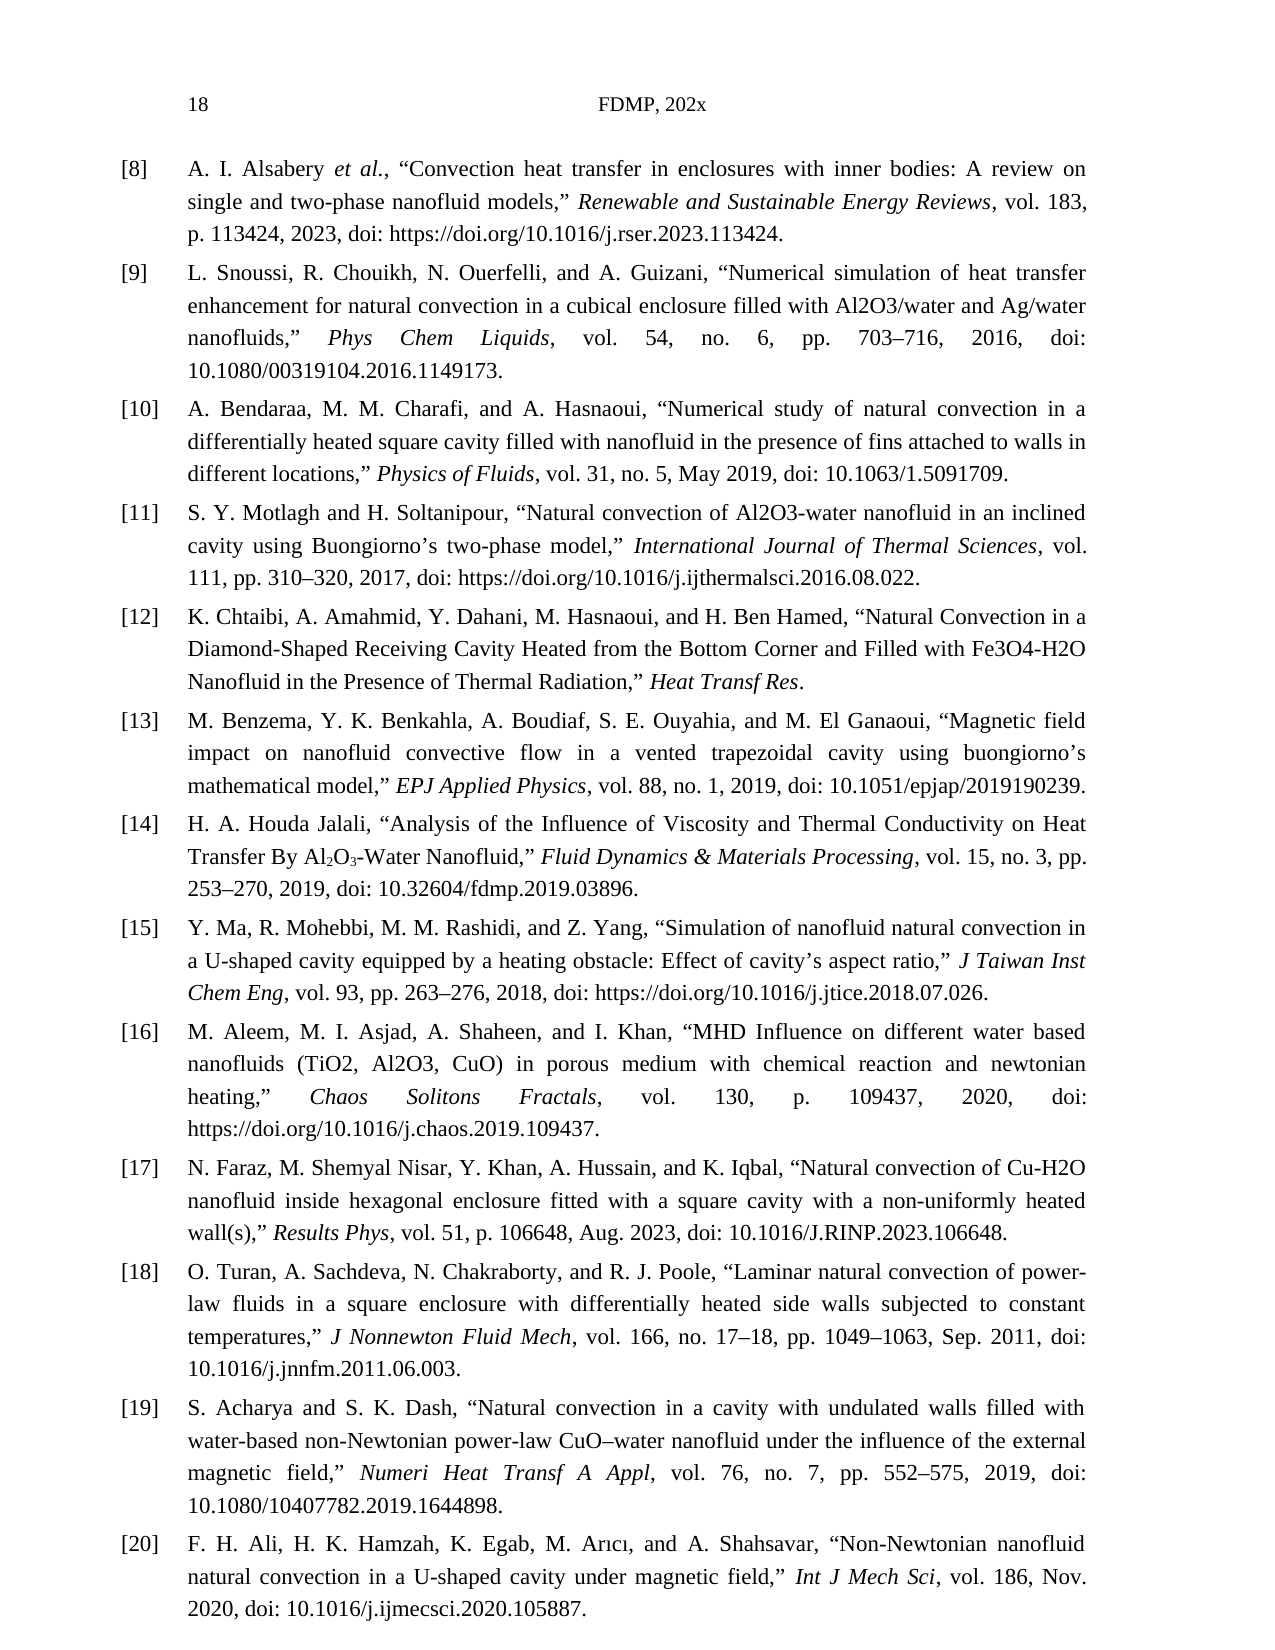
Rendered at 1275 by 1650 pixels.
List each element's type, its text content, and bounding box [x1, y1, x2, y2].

text [18] O. Turan, A. Sachdeva, N. Chakraborty, and R. J. Poole, “Laminar natural convection of power-law fluids in a square enclosure with differentially heated side walls subjected to constant temperatures,” J Nonnewton Fluid Mech, vol. 166, no. 17–18, pp. 1049–1063, Sep. 2011, doi: 10.1016/j.jnnfm.2011.06.003. [121, 1255, 1087, 1385]
text [9] L. Snoussi, R. Chouikh, N. Ouerfelli, and A. Guizani, “Numerical simulation of heat transfer enhancement for natural convection in a cubical enclosure filled with Al2O3/water and Ag/water nanofluids,” Phys Chem Liquids, vol. 54, no. 6, pp. 703–716, 2016, doi: 10.1080/00319104.2016.1149173. [121, 256, 1087, 386]
text [20] F. H. Ali, H. K. Hamzah, K. Egab, M. Arıcı, and A. Shahsavar, “Non-Newtonian nanofluid natural convection in a U-shaped cavity under magnetic field,” Int J Mech Sci, vol. 186, Nov. 2020, doi: 10.1016/j.ijmecsci.2020.105887. [121, 1527, 1087, 1625]
text [11] S. Y. Motlagh and H. Soltanipour, “Natural convection of Al2O3-water nanofluid in an inclined cavity using Buongiorno’s two-phase model,” International Journal of Thermal Sciences, vol. 111, pp. 310–320, 2017, doi: https://doi.org/10.1016/j.ijthermalsci.2016.08.022. [121, 496, 1087, 594]
text [13] M. Benzema, Y. K. Benkahla, A. Boudiaf, S. E. Ouyahia, and M. El Ganaoui, “Magnetic field impact on nanofluid convective flow in a vented trapezoidal cavity using buongiorno’s mathematical model,” EPJ Applied Physics, vol. 88, no. 1, 2019, doi: 10.1051/epjap/2019190239. [121, 704, 1087, 801]
text [16] M. Aleem, M. I. Asjad, A. Shaheen, and I. Khan, “MHD Influence on different water based nanofluids (TiO2, Al2O3, CuO) in porous medium with chemical reaction and newtonian heating,” Chaos Solitons Fractals, vol. 130, p. 109437, 2020, doi: https://doi.org/10.1016/j.chaos.2019.109437. [121, 1015, 1087, 1145]
text [17] N. Faraz, M. Shemyal Nisar, Y. Khan, A. Hussain, and K. Iqbal, “Natural convection of Cu-H2O nanofluid inside hexagonal enclosure fitted with a square cavity with a non-uniformly heated wall(s),” Results Phys, vol. 51, p. 106648, Aug. 2023, doi: 10.1016/J.RINP.2023.106648. [121, 1151, 1087, 1249]
text [8] A. I. Alsabery et al., “Convection heat transfer in enclosures with inner bodies: A review on single and two-phase nanofluid models,” Renewable and Sustainable Energy Reviews, vol. 183, p. 113424, 2023, doi: https://doi.org/10.1016/j.rser.2023.113424. [121, 152, 1087, 250]
text [15] Y. Ma, R. Mohebbi, M. M. Rashidi, and Z. Yang, “Simulation of nanofluid natural convection in a U-shaped cavity equipped by a heating obstacle: Effect of cavity’s aspect ratio,” J Taiwan Inst Chem Eng, vol. 93, pp. 263–276, 2018, doi: https://doi.org/10.1016/j.jtice.2018.07.026. [121, 911, 1087, 1009]
text [19] S. Acharya and S. K. Dash, “Natural convection in a cavity with undulated walls filled with water-based non-Newtonian power-law CuO–water nanofluid under the influence of the external magnetic field,” Numeri Heat Transf A Appl, vol. 76, no. 7, pp. 552–575, 2019, doi: 10.1080/10407782.2019.1644898. [121, 1391, 1087, 1521]
text [14] H. A. Houda Jalali, “Analysis of the Influence of Viscosity and Thermal Conductivity on Heat Transfer By Al2O3-Water Nanofluid,” Fluid Dynamics & Materials Processing, vol. 15, no. 3, pp. 253–270, 2019, doi: 10.32604/fdmp.2019.03896. [121, 807, 1087, 905]
text [12] K. Chtaibi, A. Amahmid, Y. Dahani, M. Hasnaoui, and H. Ben Hamed, “Natural Convection in a Diamond-Shaped Receiving Cavity Heated from the Bottom Corner and Filled with Fe3O4-H2O Nanofluid in the Presence of Thermal Radiation,” Heat Transf Res. [121, 600, 1087, 697]
text [10] A. Bendaraa, M. M. Charafi, and A. Hasnaoui, “Numerical study of natural convection in a differentially heated square cavity filled with nanofluid in the presence of fins attached to walls in different locations,” Physics of Fluids, vol. 31, no. 5, May 2019, doi: 10.1063/1.5091709. [121, 392, 1087, 490]
